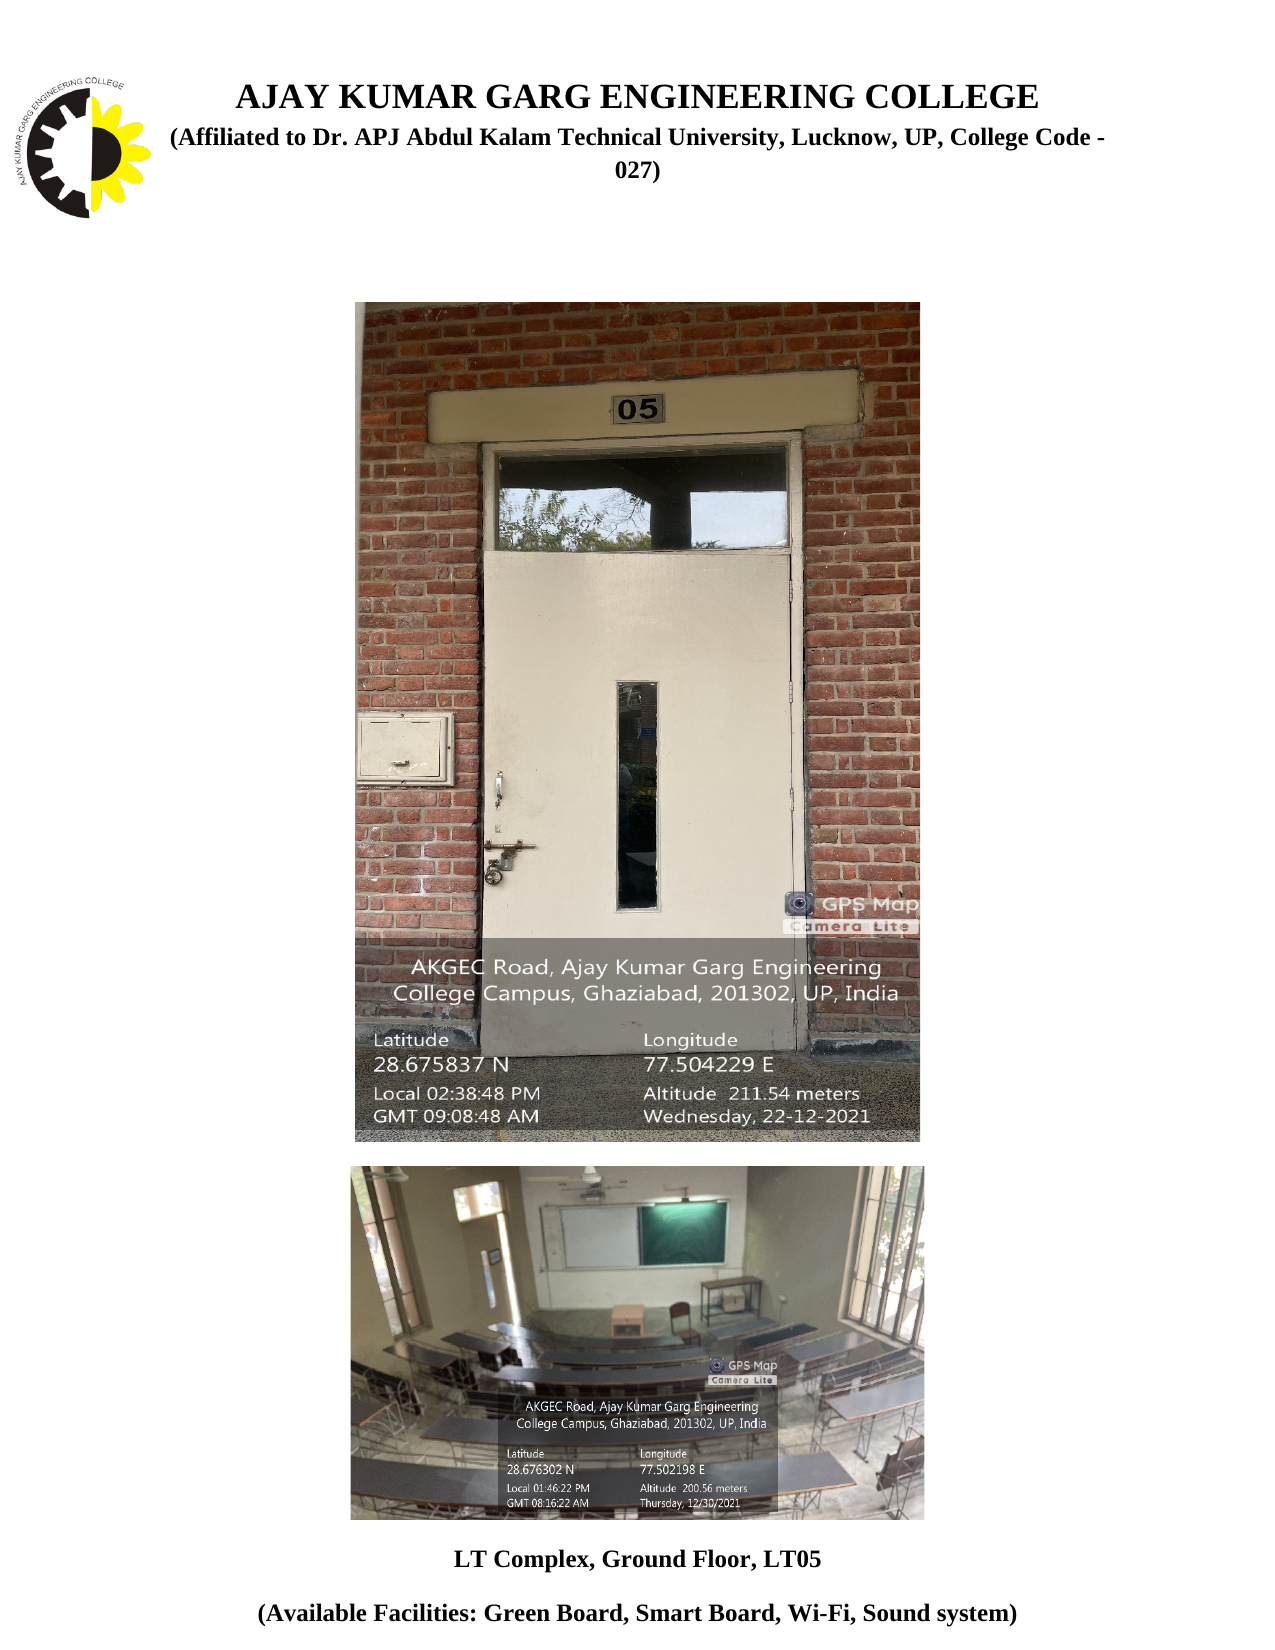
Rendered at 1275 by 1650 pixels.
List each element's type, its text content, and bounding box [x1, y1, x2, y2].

text (Available Facilities: Green Board, Smart Board, Wi-Fi, Sound system) [150, 1598, 1125, 1627]
picture [355, 302, 921, 1142]
picture [350, 1166, 925, 1520]
text LT Complex, Ground Floor, LT05 [150, 1544, 1125, 1573]
picture [14, 77, 158, 220]
